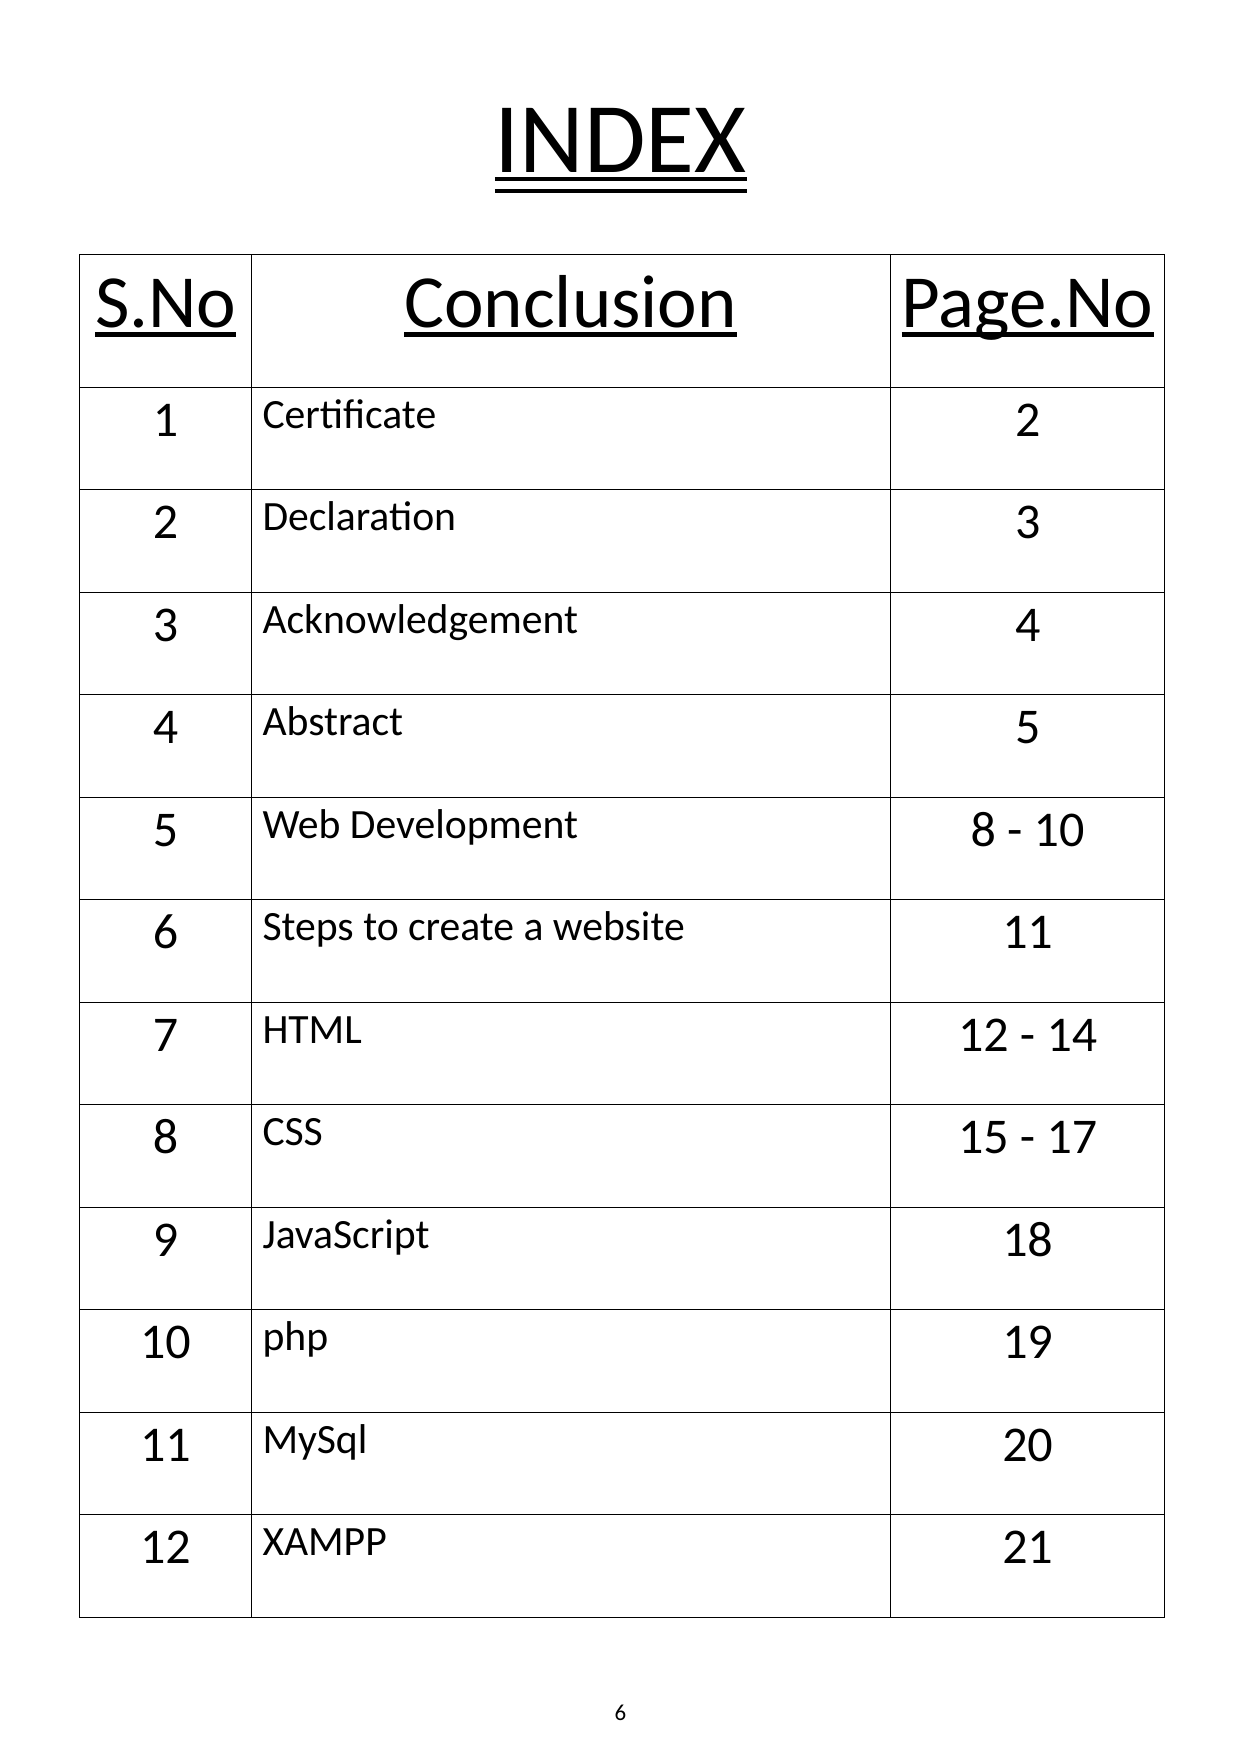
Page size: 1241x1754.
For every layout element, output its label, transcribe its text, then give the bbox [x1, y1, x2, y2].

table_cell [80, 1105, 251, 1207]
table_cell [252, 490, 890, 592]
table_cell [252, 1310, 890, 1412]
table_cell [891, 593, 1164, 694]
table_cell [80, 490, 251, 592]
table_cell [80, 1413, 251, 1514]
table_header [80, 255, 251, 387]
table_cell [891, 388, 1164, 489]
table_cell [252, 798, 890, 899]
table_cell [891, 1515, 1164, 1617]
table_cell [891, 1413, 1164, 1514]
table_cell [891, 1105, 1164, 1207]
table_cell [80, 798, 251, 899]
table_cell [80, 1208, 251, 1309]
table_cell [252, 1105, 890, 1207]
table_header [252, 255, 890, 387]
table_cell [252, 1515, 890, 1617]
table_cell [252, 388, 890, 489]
subtitle INDEX [82, 75, 1159, 197]
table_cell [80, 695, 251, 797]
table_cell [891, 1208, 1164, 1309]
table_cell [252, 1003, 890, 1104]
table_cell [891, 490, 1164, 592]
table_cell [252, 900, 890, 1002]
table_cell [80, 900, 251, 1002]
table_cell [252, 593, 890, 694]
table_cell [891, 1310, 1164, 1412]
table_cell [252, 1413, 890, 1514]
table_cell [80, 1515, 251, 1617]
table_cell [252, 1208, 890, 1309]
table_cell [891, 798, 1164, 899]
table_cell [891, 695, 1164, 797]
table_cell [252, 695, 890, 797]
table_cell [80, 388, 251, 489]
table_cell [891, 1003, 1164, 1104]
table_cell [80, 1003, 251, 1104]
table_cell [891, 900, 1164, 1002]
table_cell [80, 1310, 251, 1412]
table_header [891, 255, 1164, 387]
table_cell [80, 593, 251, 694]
